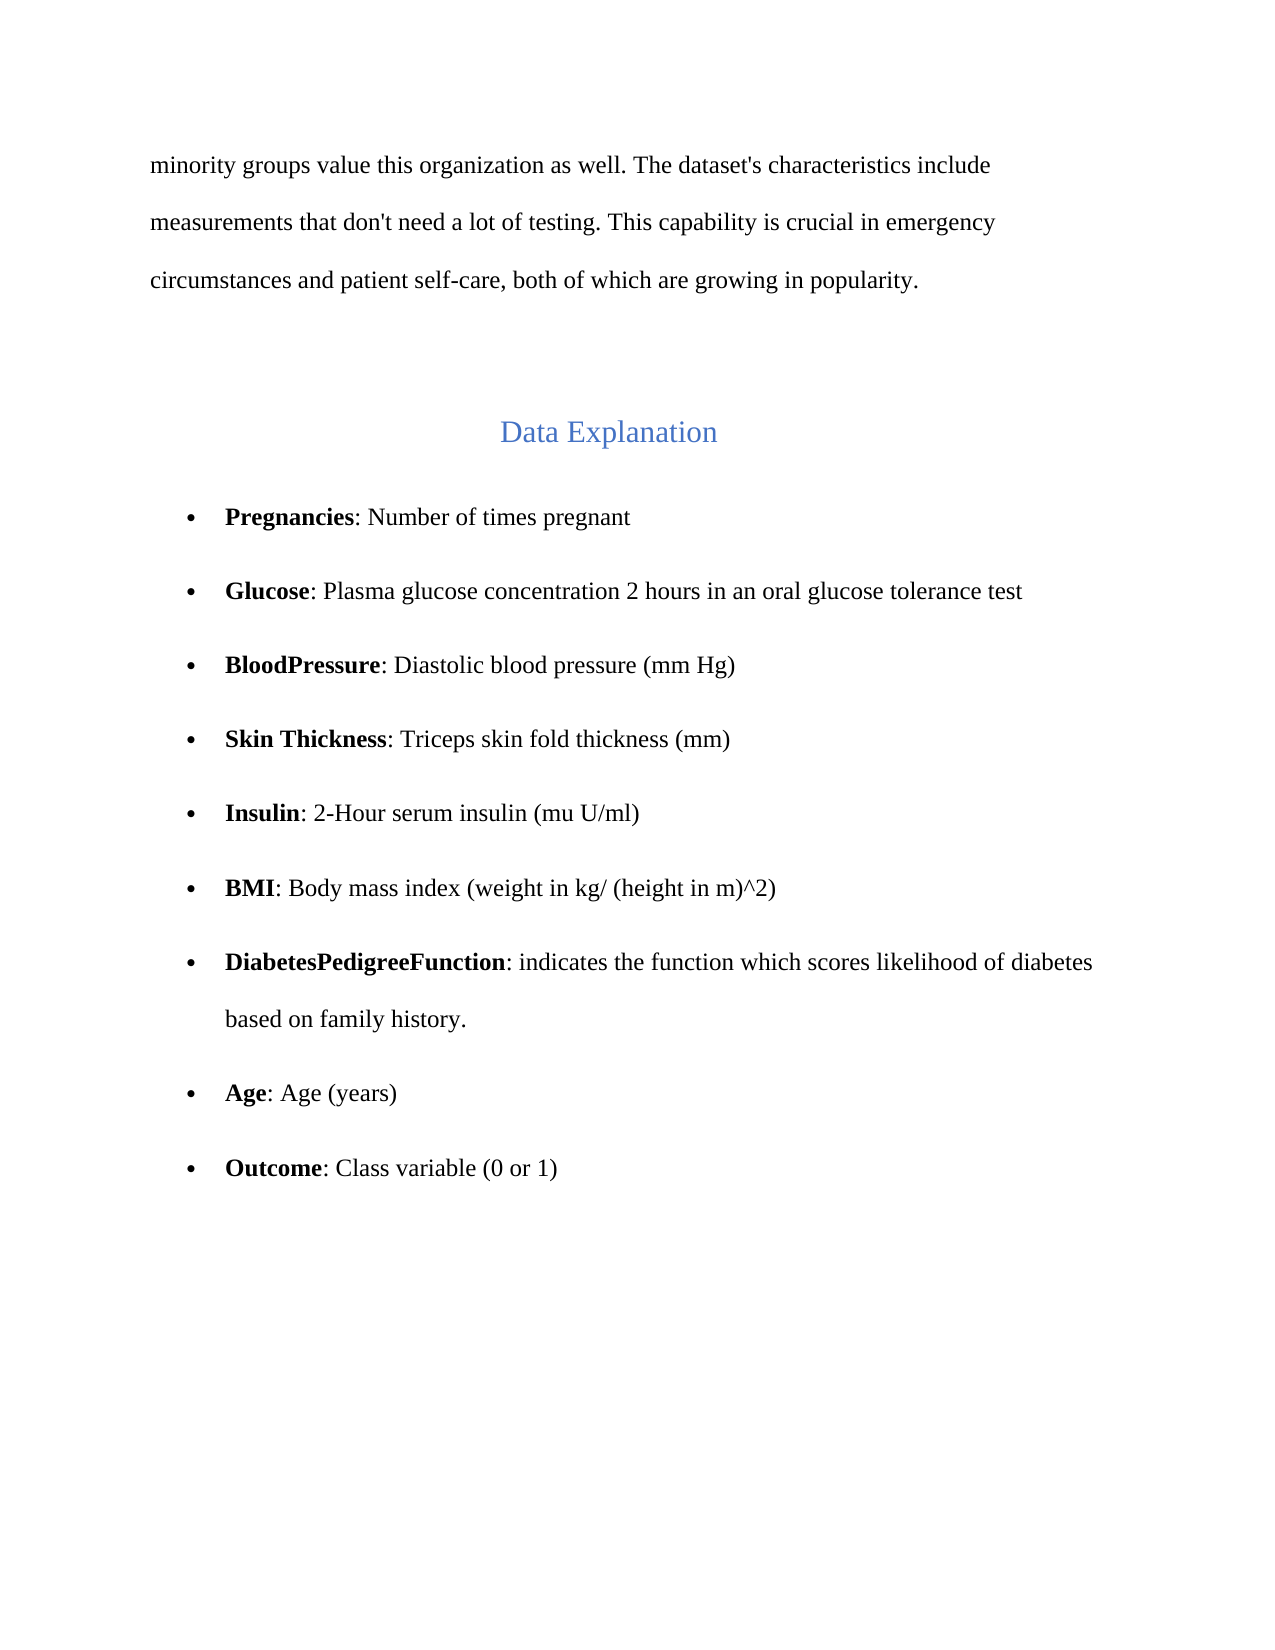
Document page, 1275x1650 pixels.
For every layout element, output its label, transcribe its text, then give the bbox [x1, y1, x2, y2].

list Pregnancies: Number of times pregnant [187, 502, 1125, 531]
list Outcome: Class variable (0 or 1) [187, 1153, 1125, 1181]
list Skin Thickness: Triceps skin fold thickness (mm) [187, 724, 1125, 753]
list Age: Age (years) [187, 1078, 1125, 1107]
list BloodPressure: Diastolic blood pressure (mm Hg) [187, 650, 1125, 679]
list Insulin: 2-Hour serum insulin (mu U/ml) [187, 798, 1125, 827]
list BMI: Body mass index (weight in kg/ (height in m)^2) [187, 873, 1125, 901]
list Glucose: Plasma glucose concentration 2 hours in an oral glucose tolerance test [187, 576, 1125, 605]
list DiabetesPedigreeFunction: indicates the function which scores likelihood of diabetes based on family history. [187, 947, 1125, 1033]
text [150, 150, 1125, 294]
text Data Explanation [150, 413, 1125, 449]
